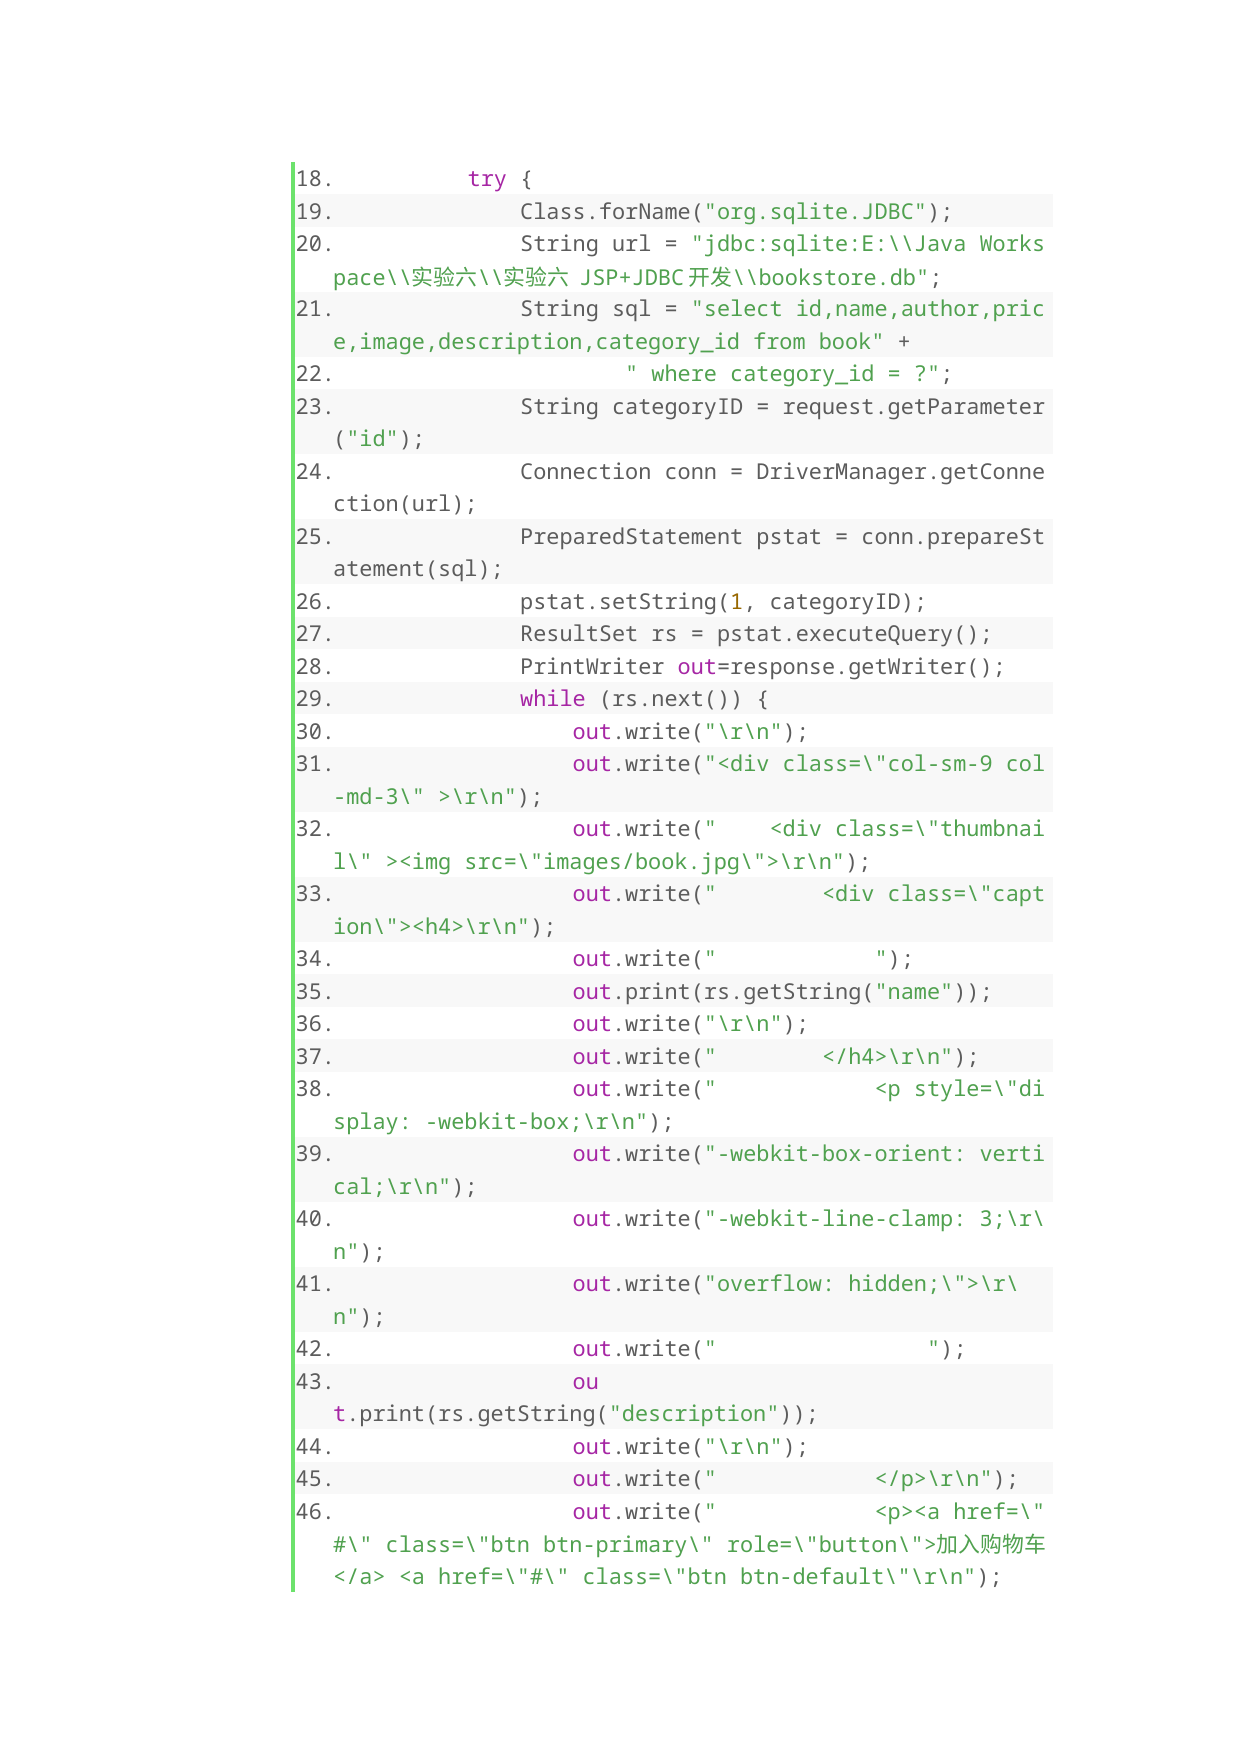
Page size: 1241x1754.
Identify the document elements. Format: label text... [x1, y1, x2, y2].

list out.write(" "); [295, 1332, 1053, 1364]
list out.write(" "); [295, 942, 1053, 974]
list out.write(" <p><a href=\"#\" class=\"btn btn-primary\" role=\"button\">加入购物车</a> <a href=\"#\" class=\"btn btn-default\"\r\n"); [295, 1494, 1053, 1592]
list out.print(rs.getString("name")); [295, 974, 1053, 1007]
list out.print(rs.getString("description")); [295, 1364, 1053, 1429]
list out.write("\r\n"); [295, 1429, 1053, 1462]
list pstat.setString(1, categoryID); [295, 584, 1053, 617]
list PreparedStatement pstat = conn.prepareStatement(sql); [295, 519, 1053, 584]
list out.write("\r\n"); [295, 714, 1053, 747]
list while (rs.next()) { [295, 682, 1053, 714]
list Connection conn = DriverManager.getConnection(url); [295, 454, 1053, 519]
list out.write(" </h4>\r\n"); [295, 1039, 1053, 1072]
list out.write(" <div class=\"thumbnail\" ><img src=\"images/book.jpg\">\r\n"); [295, 812, 1053, 877]
list String url = "jdbc:sqlite:E:\\Java Workspace\\实验六\\实验六 JSP+JDBC开发\\bookstore.db"; [295, 227, 1053, 292]
list Class.forName("org.sqlite.JDBC"); [295, 194, 1053, 227]
list out.write(" <p style=\"display: -webkit-box;\r\n"); [295, 1072, 1053, 1137]
list out.write("-webkit-box-orient: vertical;\r\n"); [295, 1137, 1053, 1202]
list out.write(" <div class=\"caption\"><h4>\r\n"); [295, 877, 1053, 942]
list out.write("overflow: hidden;\">\r\n"); [295, 1267, 1053, 1332]
list String categoryID = request.getParameter("id"); [295, 389, 1053, 454]
list out.write("-webkit-line-clamp: 3;\r\n"); [295, 1202, 1053, 1267]
list ResultSet rs = pstat.executeQuery(); [295, 617, 1053, 649]
list out.write("<div class=\"col-sm-9 col-md-3\" >\r\n"); [295, 747, 1053, 812]
list try { [295, 162, 1053, 194]
list " where category_id = ?"; [295, 357, 1053, 389]
list String sql = "select id,name,author,price,image,description,category_id from book" + [295, 292, 1053, 357]
list out.write("\r\n"); [295, 1007, 1053, 1039]
list out.write(" </p>\r\n"); [295, 1462, 1053, 1494]
list PrintWriter out=response.getWriter(); [295, 649, 1053, 682]
